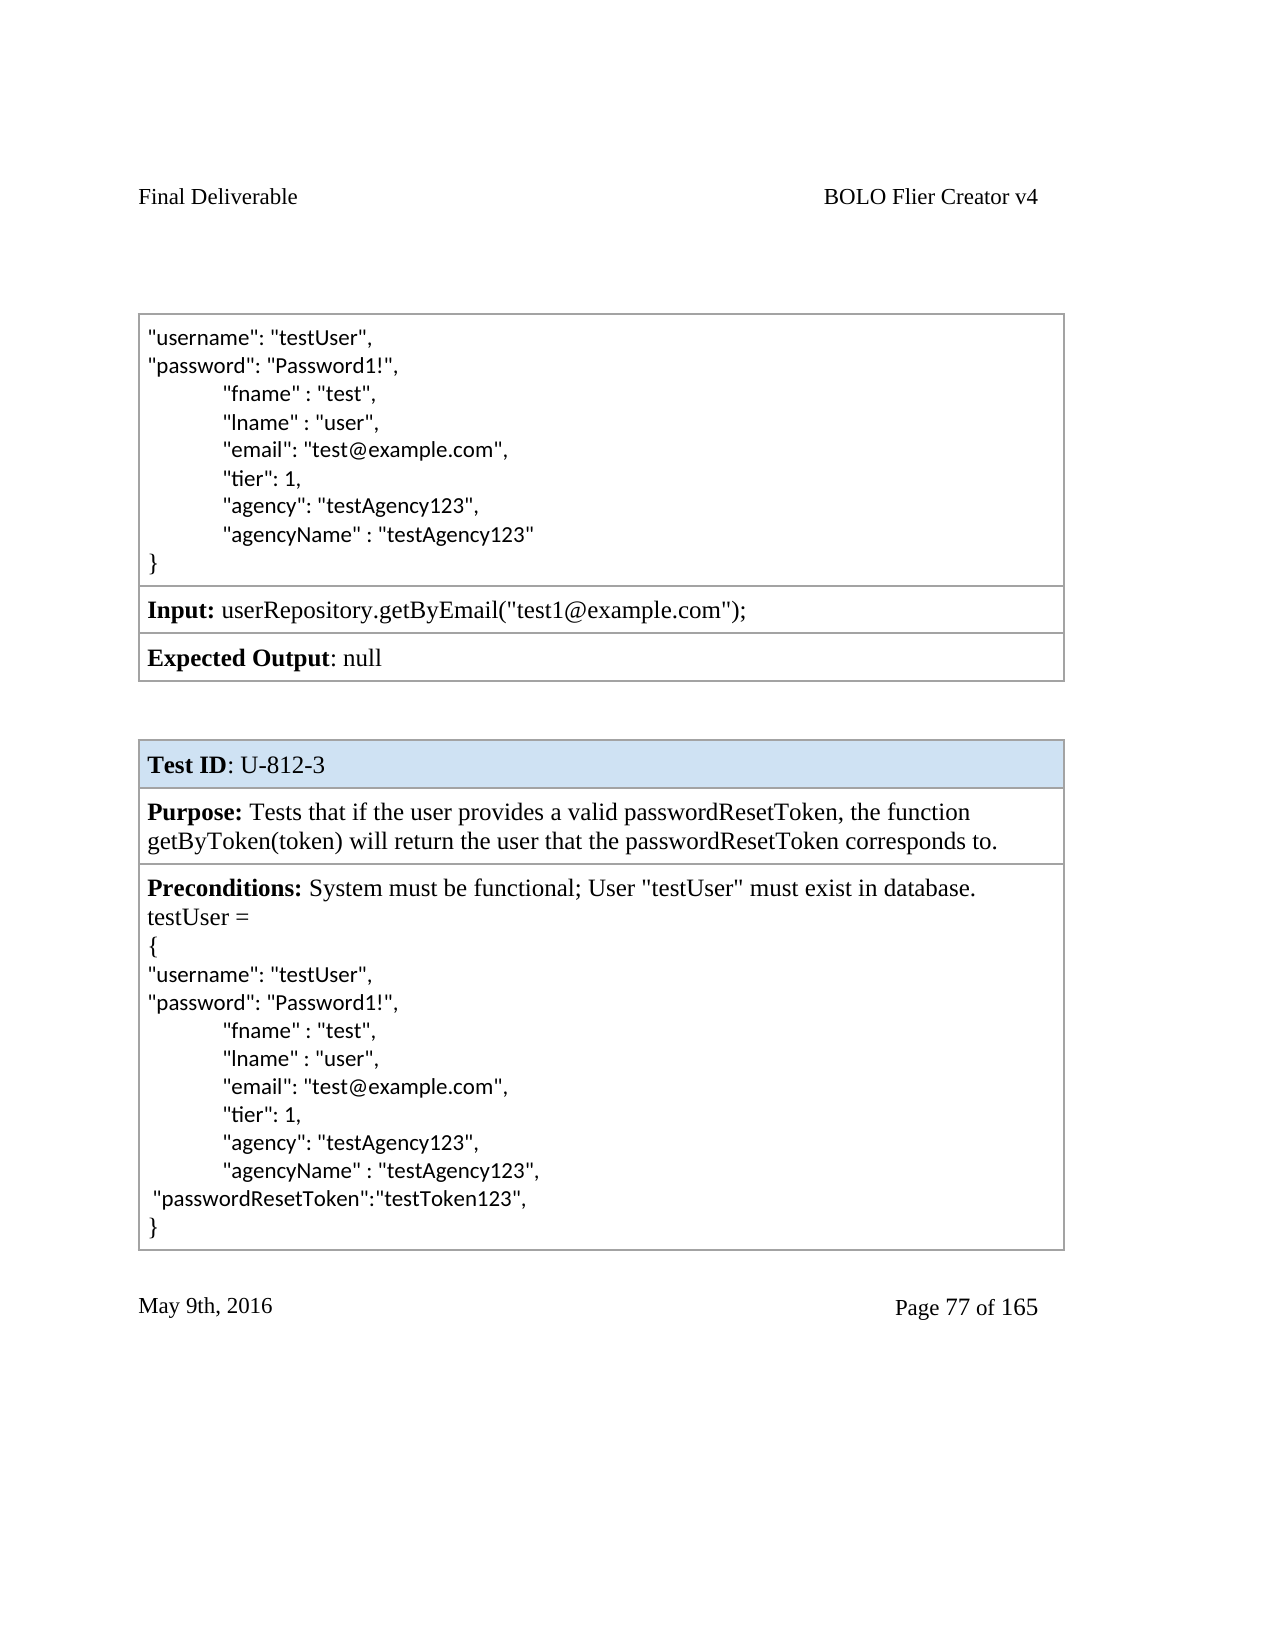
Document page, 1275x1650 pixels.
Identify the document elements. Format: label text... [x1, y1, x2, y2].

table_cell Input: userRepository.getByEmail("test1@example.com"); [140, 587, 1063, 632]
table_cell Purpose: Tests that if the user provides a valid passwordResetToken, the function getByToken(token) will return the user that the passwordResetToken corresponds to. [140, 789, 1063, 863]
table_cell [140, 315, 1063, 585]
table_cell Preconditions: System must be functional; User "testUser" must exist in database. testUser = { "username": "testUser", "password": "Password1!", "fname" : "test", "lname" : "user", "email": "test@example.com", "tier": 1, "agency": "testAgency123", "agencyName" : "testAgency123", "passwordResetToken":"testToken123", } [140, 865, 1063, 1249]
table_cell Expected Output: null [140, 634, 1063, 680]
table_header Test ID: U-812-3 [140, 741, 1063, 787]
